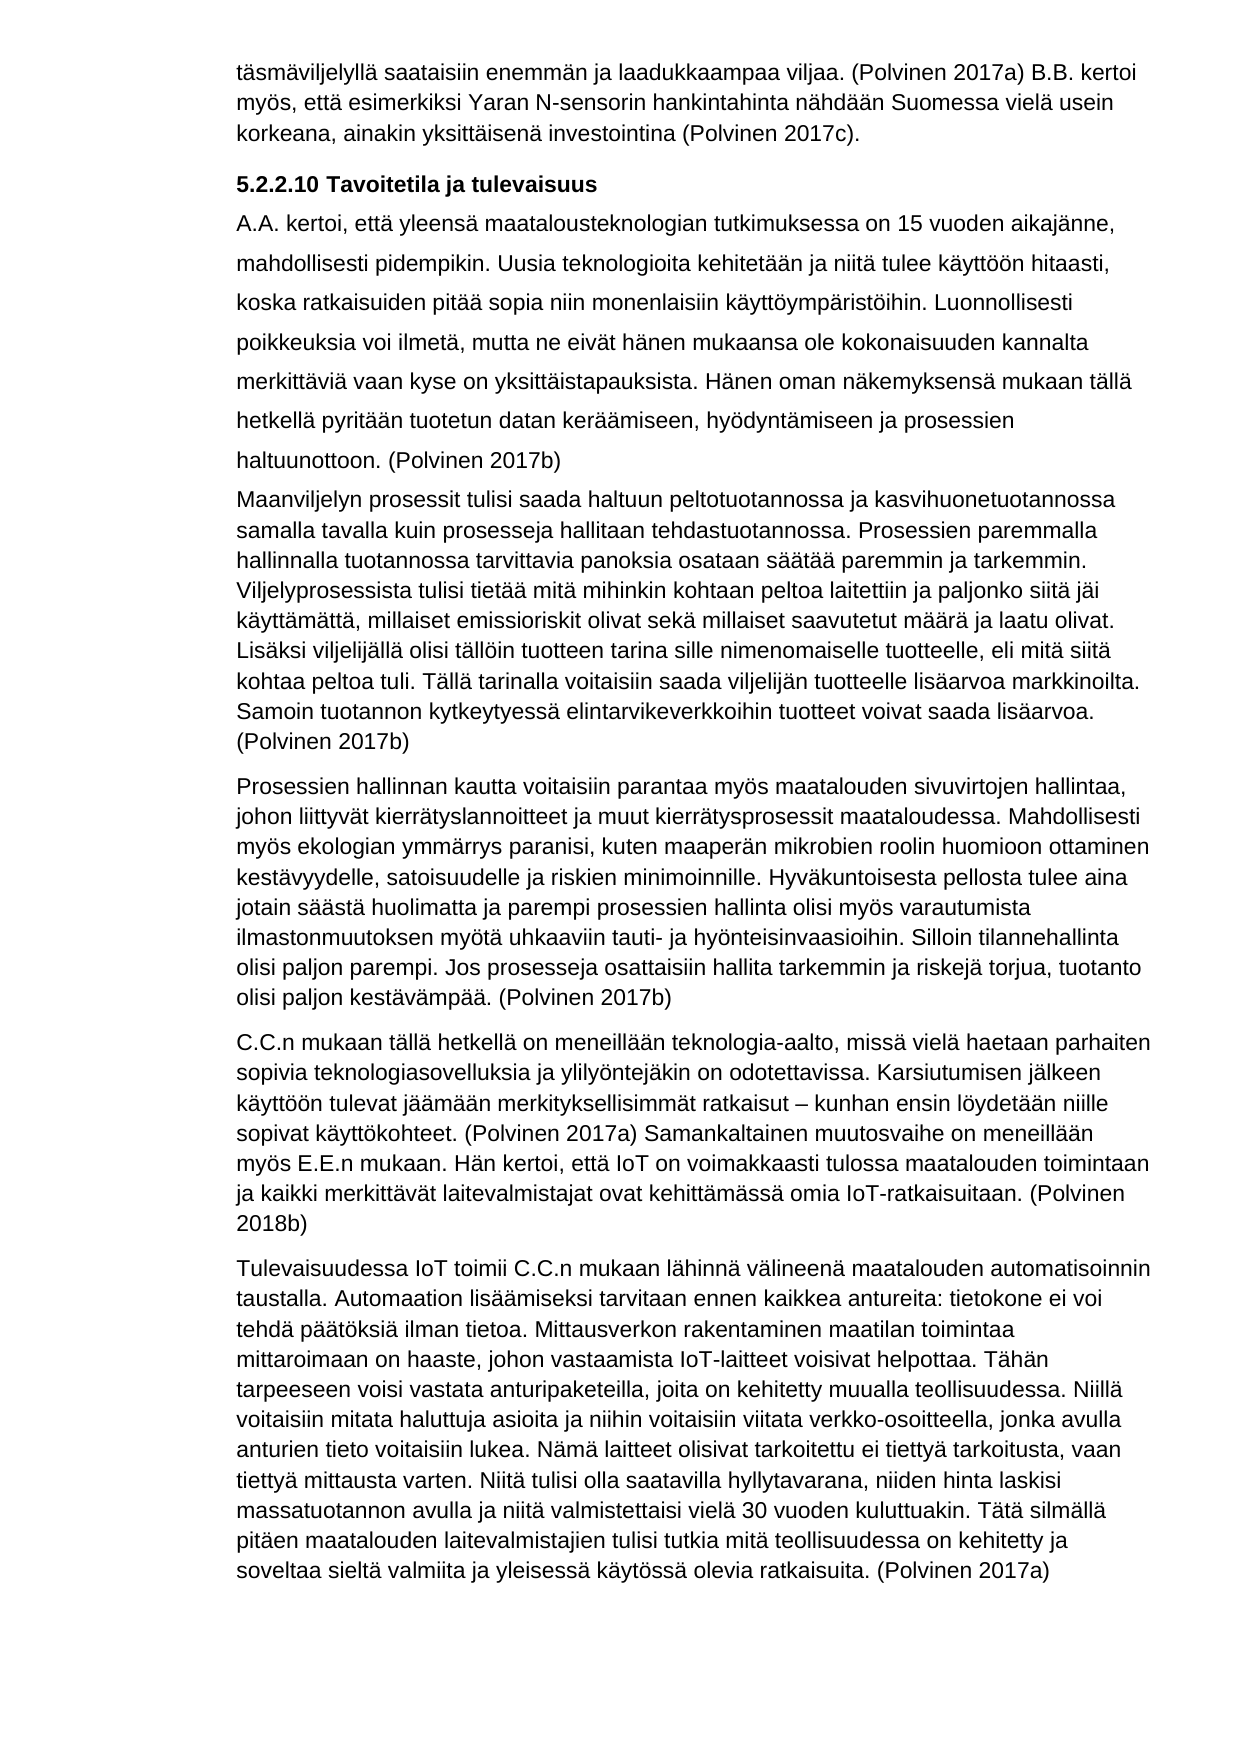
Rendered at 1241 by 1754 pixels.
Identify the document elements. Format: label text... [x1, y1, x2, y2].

text Prosessien hallinnan kautta voitaisiin parantaa myös maatalouden sivuvirtojen hallintaa, johon liittyvät kierrätyslannoitteet ja muut kierrätysprosessit maataloudessa. Mahdollisesti myös ekologian ymmärrys paranisi, kuten maaperän mikrobien roolin huomioon ottaminen kestävyydelle, satoisuudelle ja riskien minimoinnille. Hyväkuntoisesta pellosta tulee aina jotain säästä huolimatta ja parempi prosessien hallinta olisi myös varautumista ilmastonmuutoksen myötä uhkaaviin tauti- ja hyönteisinvaasioihin. Silloin tilannehallinta olisi paljon parempi. Jos prosesseja osattaisiin hallita tarkemmin ja riskejä torjua, tuotanto olisi paljon kestävämpää. (Polvinen 2017b) [236, 773, 1152, 1011]
text Maanviljelyn prosessit tulisi saada haltuun peltotuotannossa ja kasvihuonetuotannossa samalla tavalla kuin prosesseja hallitaan tehdastuotannossa. Prosessien paremmalla hallinnalla tuotannossa tarvittavia panoksia osataan säätää paremmin ja tarkemmin. Viljelyprosessista tulisi tietää mitä mihinkin kohtaan peltoa laitettiin ja paljonko siitä jäi käyttämättä, millaiset emissioriskit olivat sekä millaiset saavutetut määrä ja laatu olivat. Lisäksi viljelijällä olisi tällöin tuotteen tarina sille nimenomaiselle tuotteelle, eli mitä siitä kohtaa peltoa tuli. Tällä tarinalla voitaisiin saada viljelijän tuotteelle lisäarvoa markkinoilta. Samoin tuotannon kytkeytyessä elintarvikeverkkoihin tuotteet voivat saada lisäarvoa. (Polvinen 2017b) [236, 486, 1152, 754]
text Tulevaisuudessa IoT toimii C.C.n mukaan lähinnä välineenä maatalouden automatisoinnin taustalla. Automaation lisäämiseksi tarvitaan ennen kaikkea antureita: tietokone ei voi tehdä päätöksiä ilman tietoa. Mittausverkon rakentaminen maatilan toimintaa mittaroimaan on haaste, johon vastaamista IoT-laitteet voisivat helpottaa. Tähän tarpeeseen voisi vastata anturipaketeilla, joita on kehitetty muualla teollisuudessa. Niillä voitaisiin mitata haluttuja asioita ja niihin voitaisiin viitata verkko-osoitteella, jonka avulla anturien tieto voitaisiin lukea. Nämä laitteet olisivat tarkoitettu ei tiettyä tarkoitusta, vaan tiettyä mittausta varten. Niitä tulisi olla saatavilla hyllytavarana, niiden hinta laskisi massatuotannon avulla ja niitä valmistettaisi vielä 30 vuoden kuluttuakin. Tätä silmällä pitäen maatalouden laitevalmistajien tulisi tutkia mitä teollisuudessa on kehitetty ja soveltaa sieltä valmiita ja yleisessä käytössä olevia ratkaisuita. (Polvinen 2017a) [236, 1255, 1152, 1583]
text C.C.n mukaan tällä hetkellä on meneillään teknologia-aalto, missä vielä haetaan parhaiten sopivia teknologiasovelluksia ja ylilyöntejäkin on odotettavissa. Karsiutumisen jälkeen käyttöön tulevat jäämään merkityksellisimmät ratkaisut – kunhan ensin löydetään niille sopivat käyttökohteet. (Polvinen 2017a) Samankaltainen muutosvaihe on meneillään myös E.E.n mukaan. Hän kertoi, että IoT on voimakkaasti tulossa maatalouden toimintaan ja kaikki merkittävät laitevalmistajat ovat kehittämässä omia IoT-ratkaisuitaan. (Polvinen 2018b) [236, 1029, 1152, 1237]
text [236, 59, 1152, 146]
subtitle Tavoitetila ja tulevaisuus [236, 171, 1152, 197]
